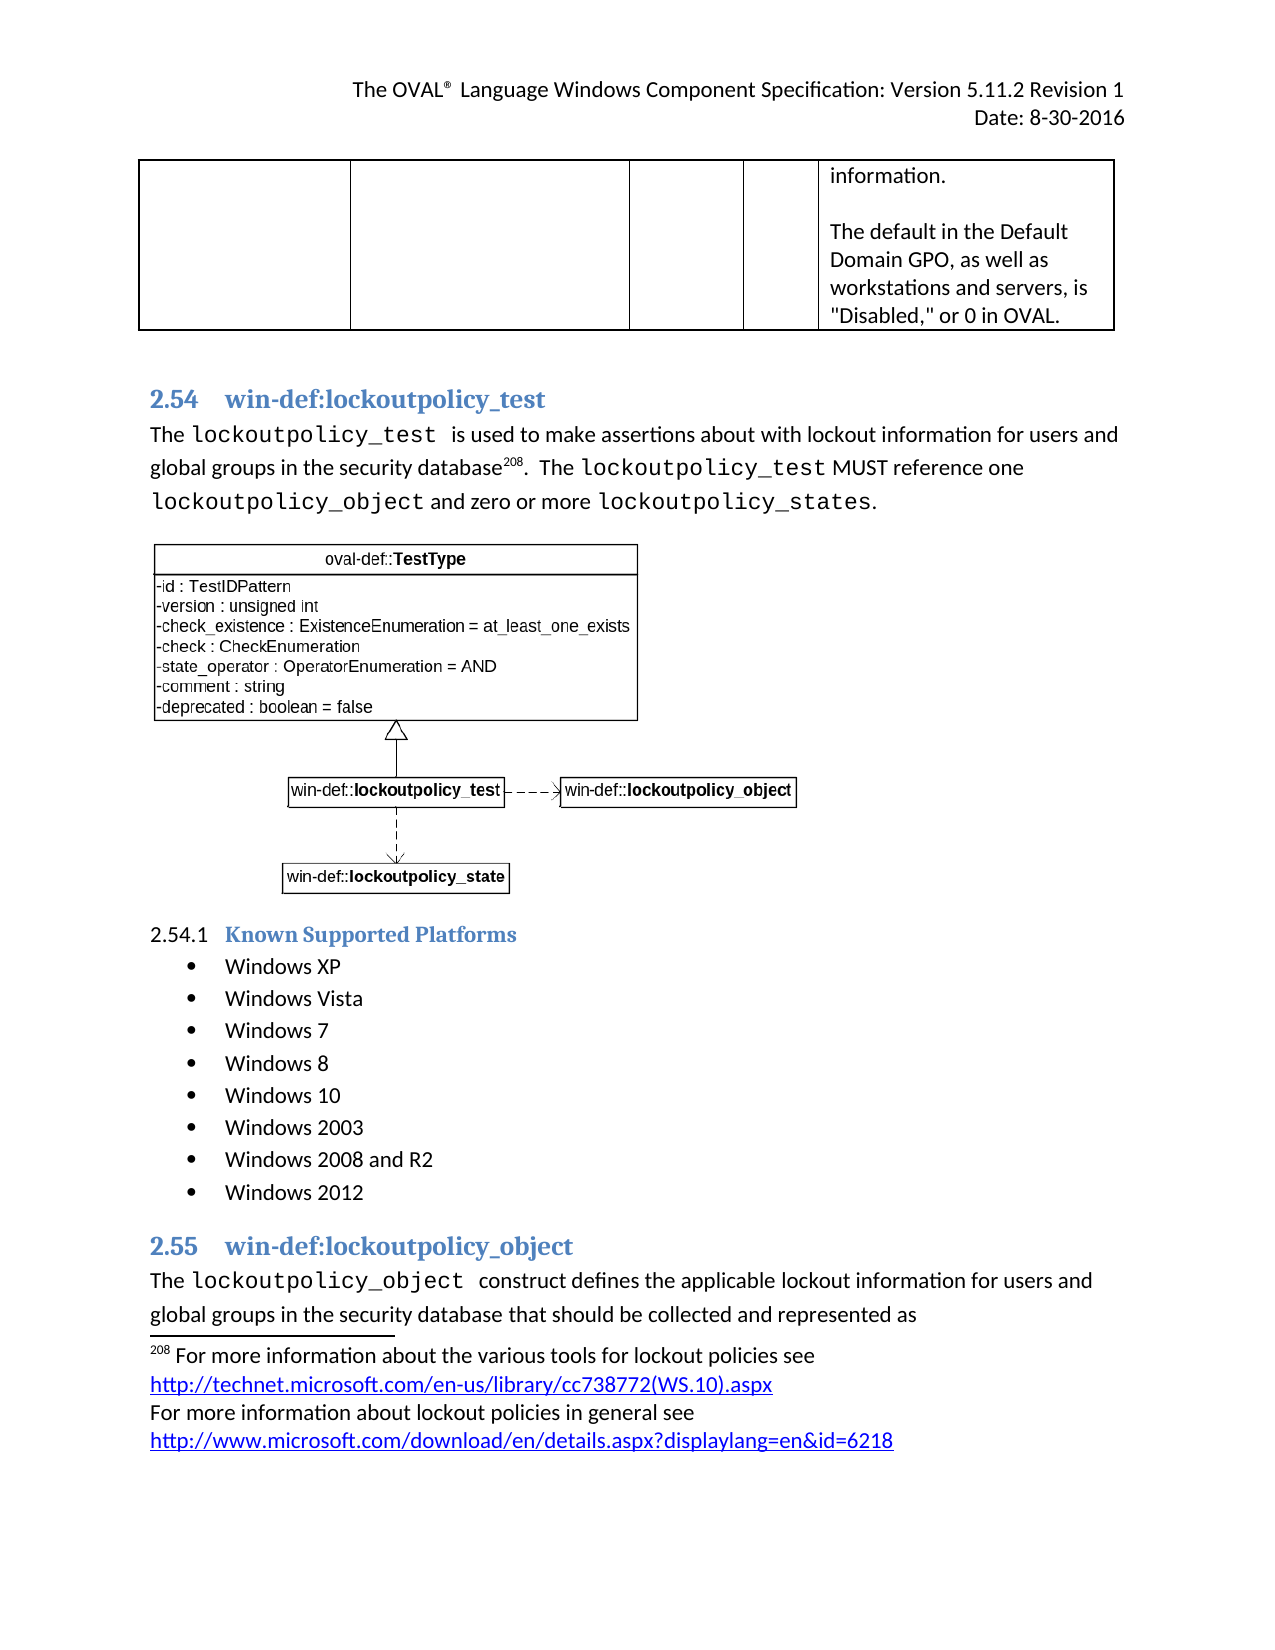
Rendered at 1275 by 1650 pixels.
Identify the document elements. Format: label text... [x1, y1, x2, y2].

subtitle win-def:lockoutpolicy_test [150, 384, 1125, 416]
text The lockoutpolicy_test is used to make assertions about with lockout information for users and global groups in the security database. The lockoutpolicy_test MUST reference one lockoutpolicy_object and zero or more lockoutpolicy_states. [150, 420, 1125, 895]
list Windows 2008 and R2 [187, 1145, 1125, 1173]
list Windows 8 [187, 1049, 1125, 1077]
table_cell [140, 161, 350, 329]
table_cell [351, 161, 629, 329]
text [150, 1266, 1125, 1328]
list Windows 2012 [187, 1178, 1125, 1206]
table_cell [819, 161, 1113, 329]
subtitle Known Supported Platforms [150, 920, 1125, 948]
subtitle win-def:lockoutpolicy_object [150, 1231, 1125, 1262]
list Windows 2003 [187, 1113, 1125, 1141]
list Windows 10 [187, 1081, 1125, 1109]
list Windows 7 [187, 1017, 1125, 1045]
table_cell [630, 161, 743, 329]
list Windows XP [187, 952, 1125, 980]
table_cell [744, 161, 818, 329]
list Windows Vista [187, 984, 1125, 1012]
